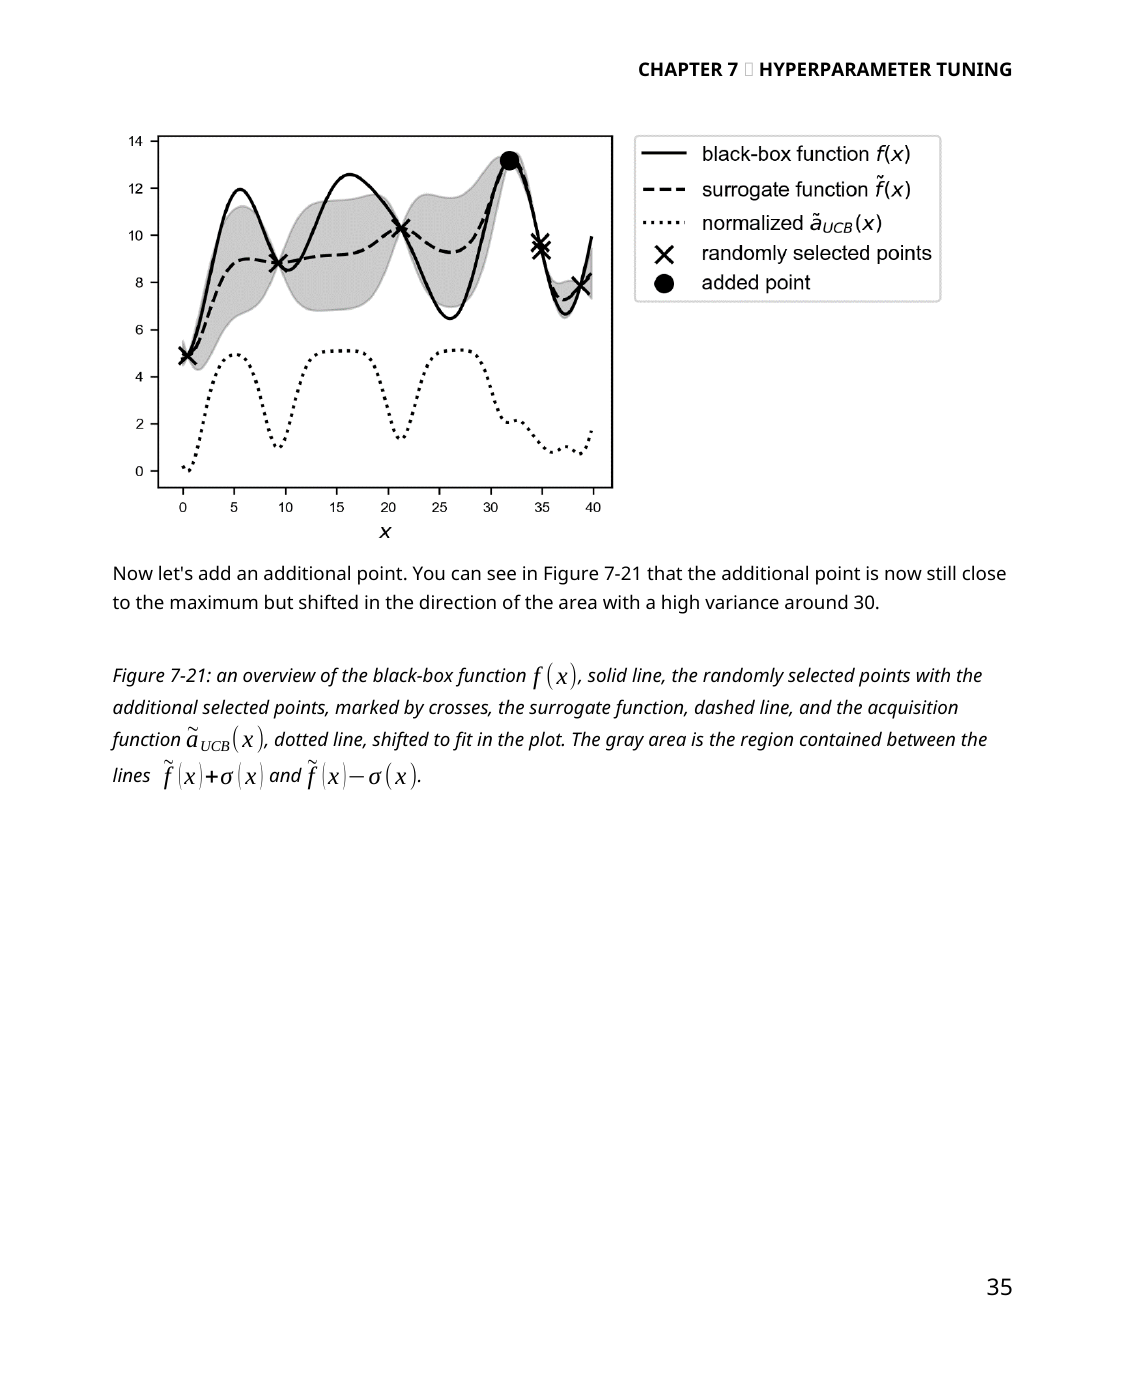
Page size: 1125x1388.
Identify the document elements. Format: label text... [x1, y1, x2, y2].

text Figure 7-21: an overview of the black-box function , solid line, the randomly selected points with the additional selected points, marked by crosses, the surrogate function, dashed line, and the acquisition function , dotted line, shifted to fit in the plot. The gray area is the region contained between the lines and . [112, 661, 1012, 792]
text Now let's add an additional point. You can see in Figure 7-21 that the additional point is now still close to the maximum but shifted in the direction of the area with a high variance around 30. [112, 560, 1012, 615]
picture [112, 119, 955, 557]
